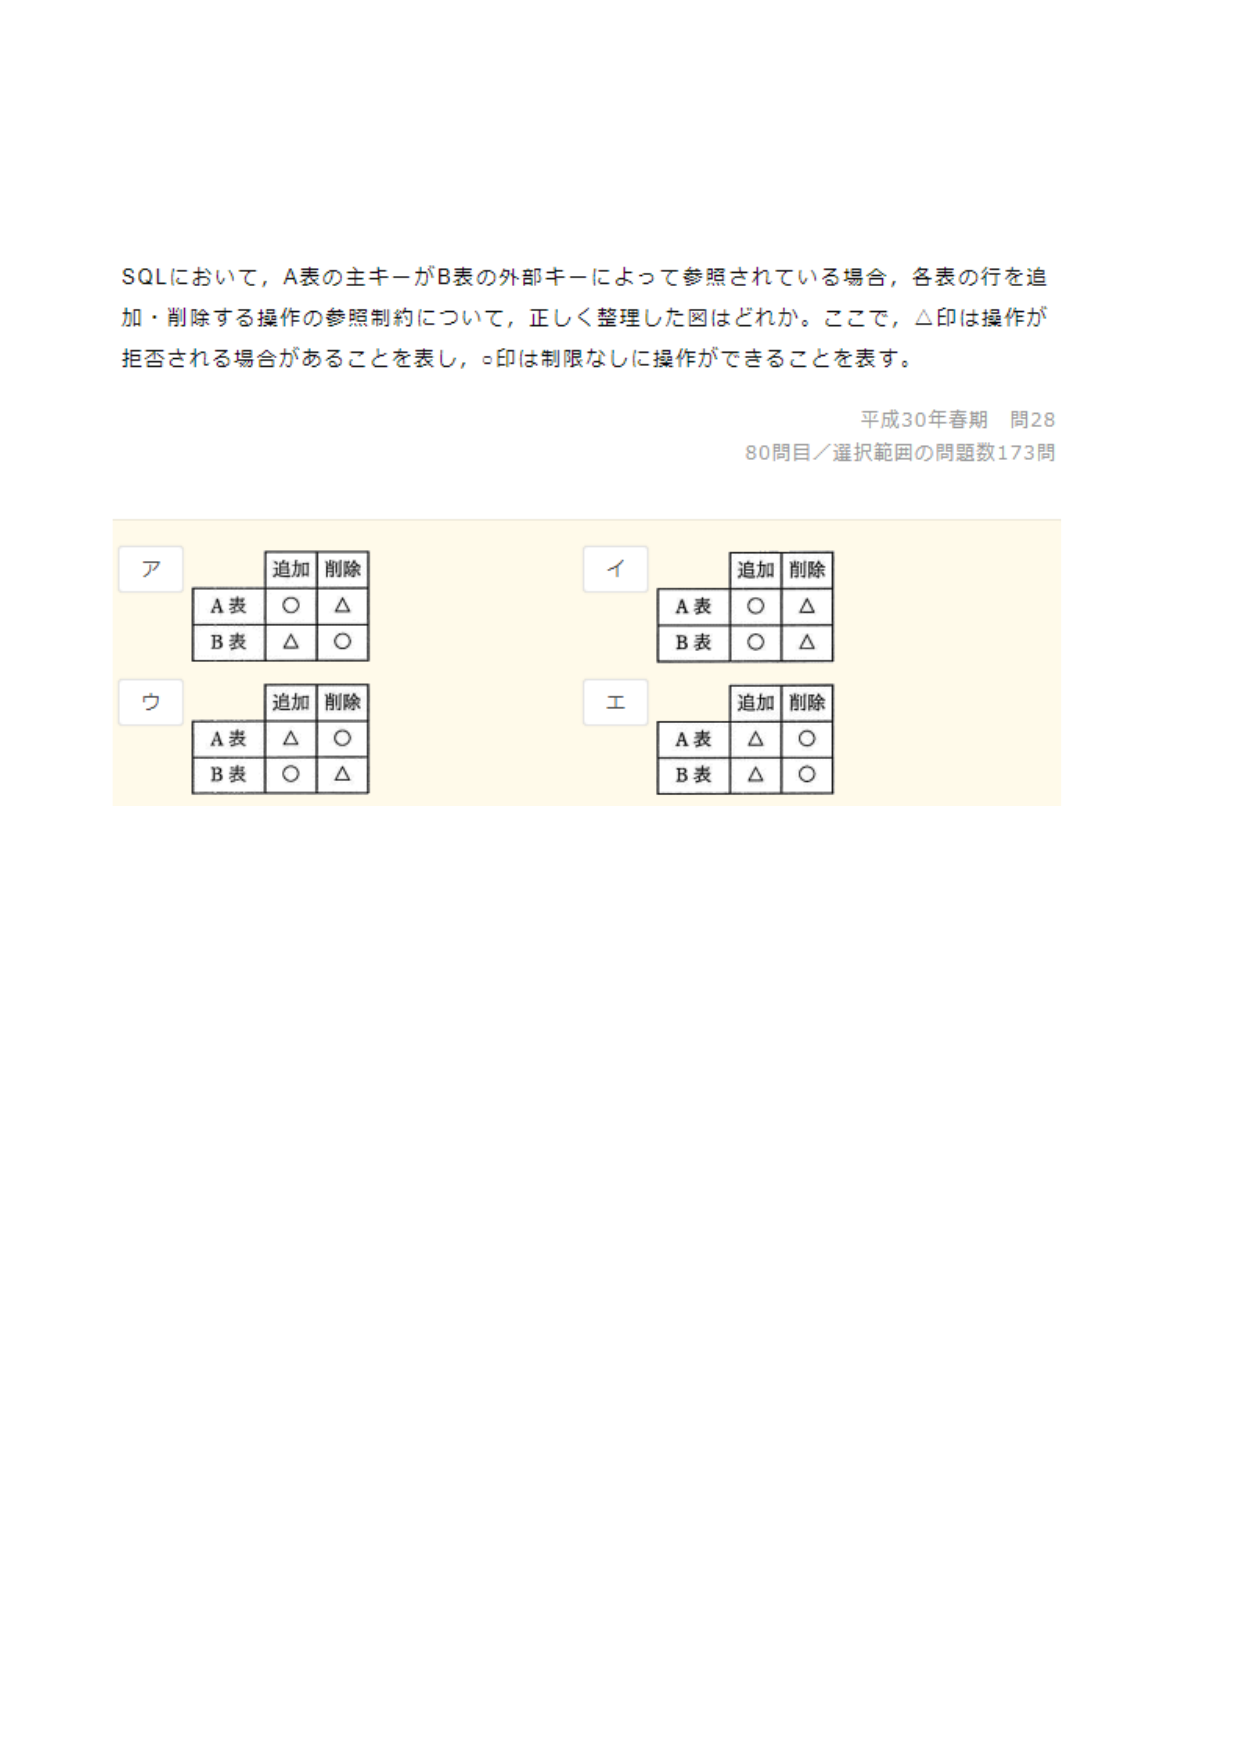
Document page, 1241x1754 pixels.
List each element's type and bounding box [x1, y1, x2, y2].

picture [112, 239, 1062, 806]
